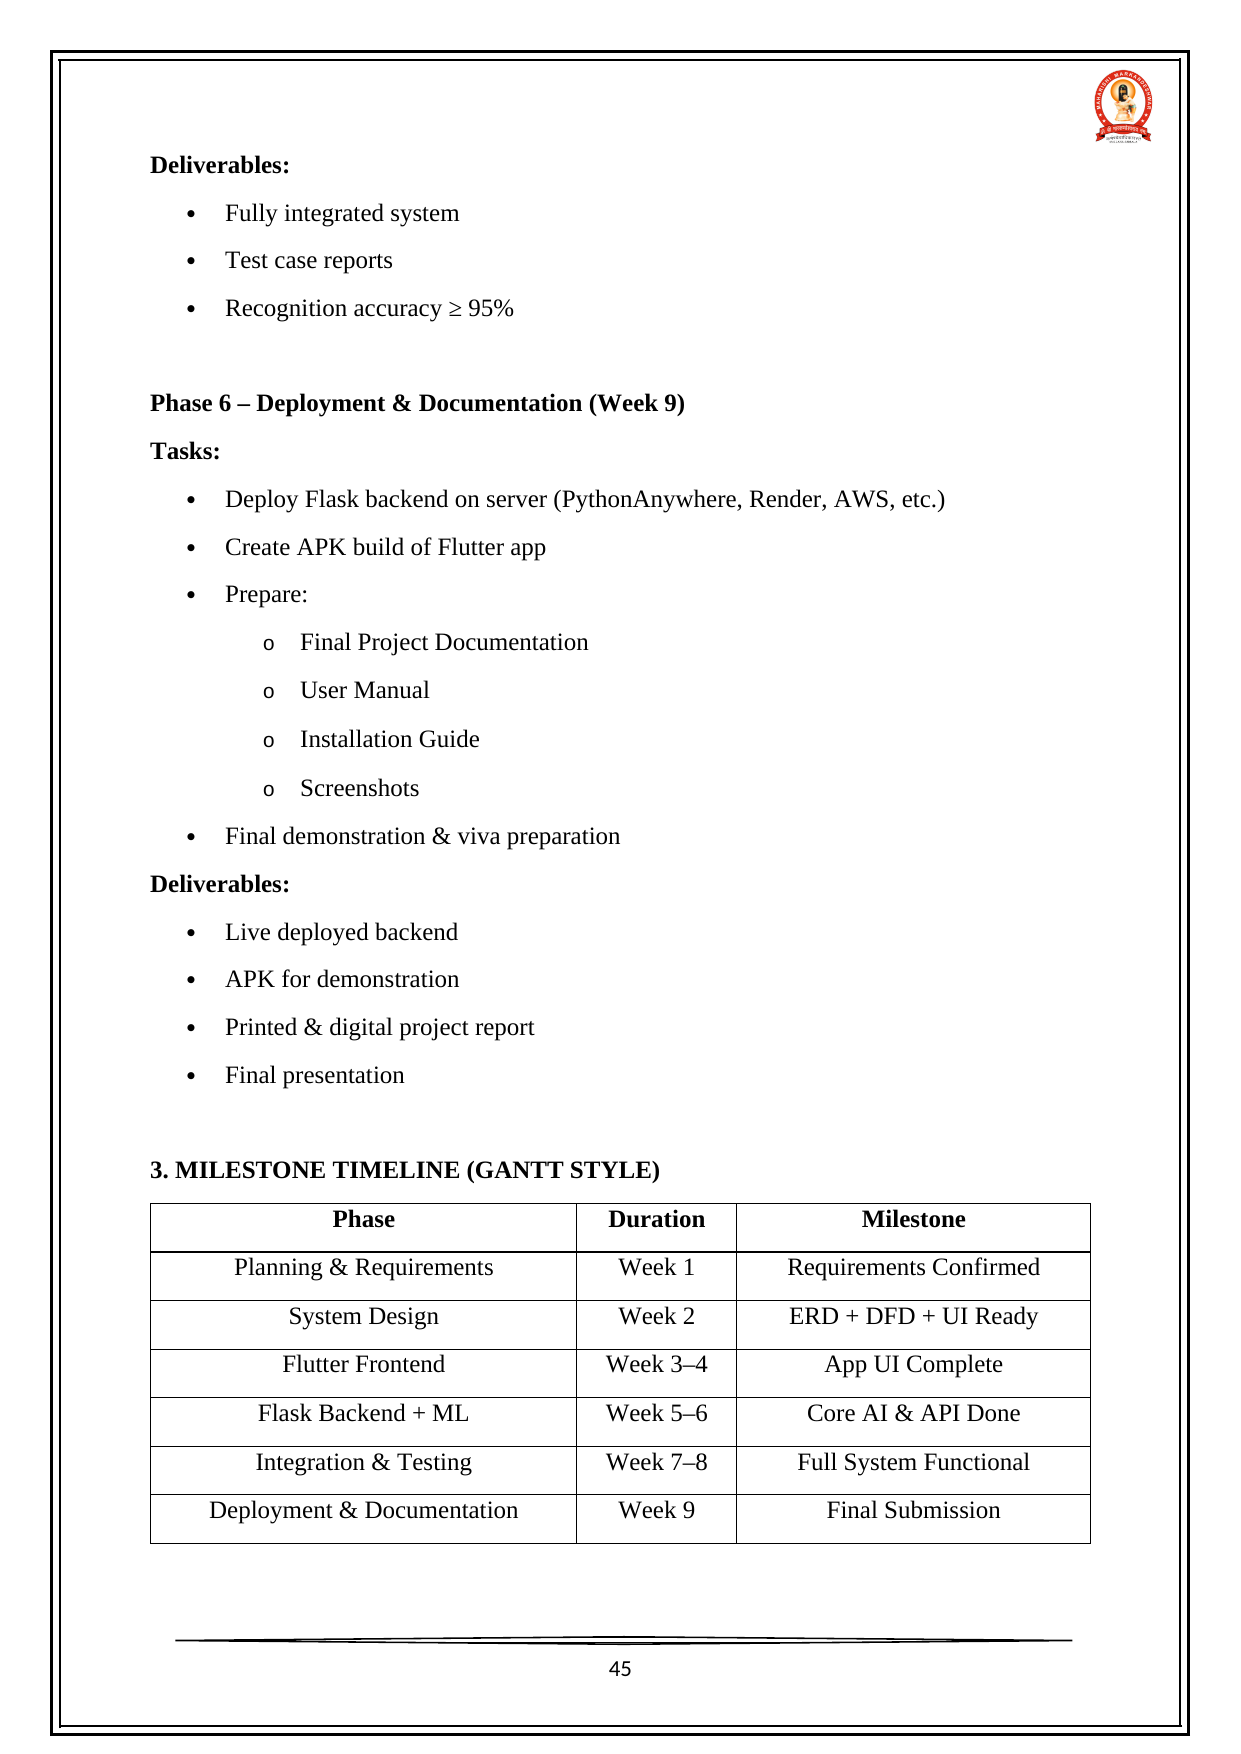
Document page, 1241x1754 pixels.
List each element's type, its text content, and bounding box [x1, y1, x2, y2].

text Phase 6 – Deployment & Documentation (Week 9) [150, 388, 1090, 417]
table_header Milestone [737, 1204, 1090, 1251]
table_cell System Design [151, 1301, 576, 1348]
list APK for demonstration [187, 964, 1090, 993]
list Printed & digital project report [187, 1012, 1090, 1041]
table_cell Integration & Testing [151, 1447, 576, 1494]
table_cell Requirements Confirmed [737, 1253, 1090, 1300]
table_cell Planning & Requirements [151, 1253, 576, 1300]
table_cell App UI Complete [737, 1350, 1090, 1397]
list Test case reports [187, 245, 1090, 274]
table_cell Flask Backend + ML [151, 1398, 576, 1446]
text Deliverables: [150, 869, 1090, 898]
table_cell Full System Functional [737, 1447, 1090, 1494]
picture [1090, 68, 1155, 146]
text Deliverables: [150, 150, 1090, 179]
table_cell ERD + DFD + UI Ready [737, 1301, 1090, 1348]
table_cell Week 2 [577, 1301, 736, 1348]
table_cell Week 1 [577, 1253, 736, 1300]
list Final Project Documentation [262, 627, 1090, 657]
table_cell Week 5–6 [577, 1398, 736, 1446]
list Final demonstration & viva preparation [187, 821, 1090, 850]
table_cell Deployment & Documentation [151, 1495, 576, 1543]
table_cell Core AI & API Done [737, 1398, 1090, 1446]
table_cell Week 7–8 [577, 1447, 736, 1494]
table_header Phase [151, 1204, 576, 1251]
table_cell Flutter Frontend [151, 1350, 576, 1397]
table_cell Week 9 [577, 1495, 736, 1543]
list Live deployed backend [187, 917, 1090, 945]
list Prepare: [187, 579, 1090, 608]
table_header Duration [577, 1204, 736, 1251]
list User Manual [262, 676, 1090, 705]
text Tasks: [150, 436, 1090, 465]
list Recognition accuracy ≥ 95% [187, 293, 1090, 322]
list Create APK build of Flutter app [187, 532, 1090, 560]
list Screenshots [262, 773, 1090, 802]
list Fully integrated system [187, 198, 1090, 226]
list Final presentation [187, 1060, 1090, 1088]
text 3. MILESTONE TIMELINE (GANTT STYLE) [150, 1155, 1090, 1184]
table_cell Final Submission [737, 1495, 1090, 1543]
list Installation Guide [262, 724, 1090, 754]
table_cell Week 3–4 [577, 1350, 736, 1397]
list Deploy Flask backend on server (PythonAnywhere, Render, AWS, etc.) [187, 484, 1090, 513]
